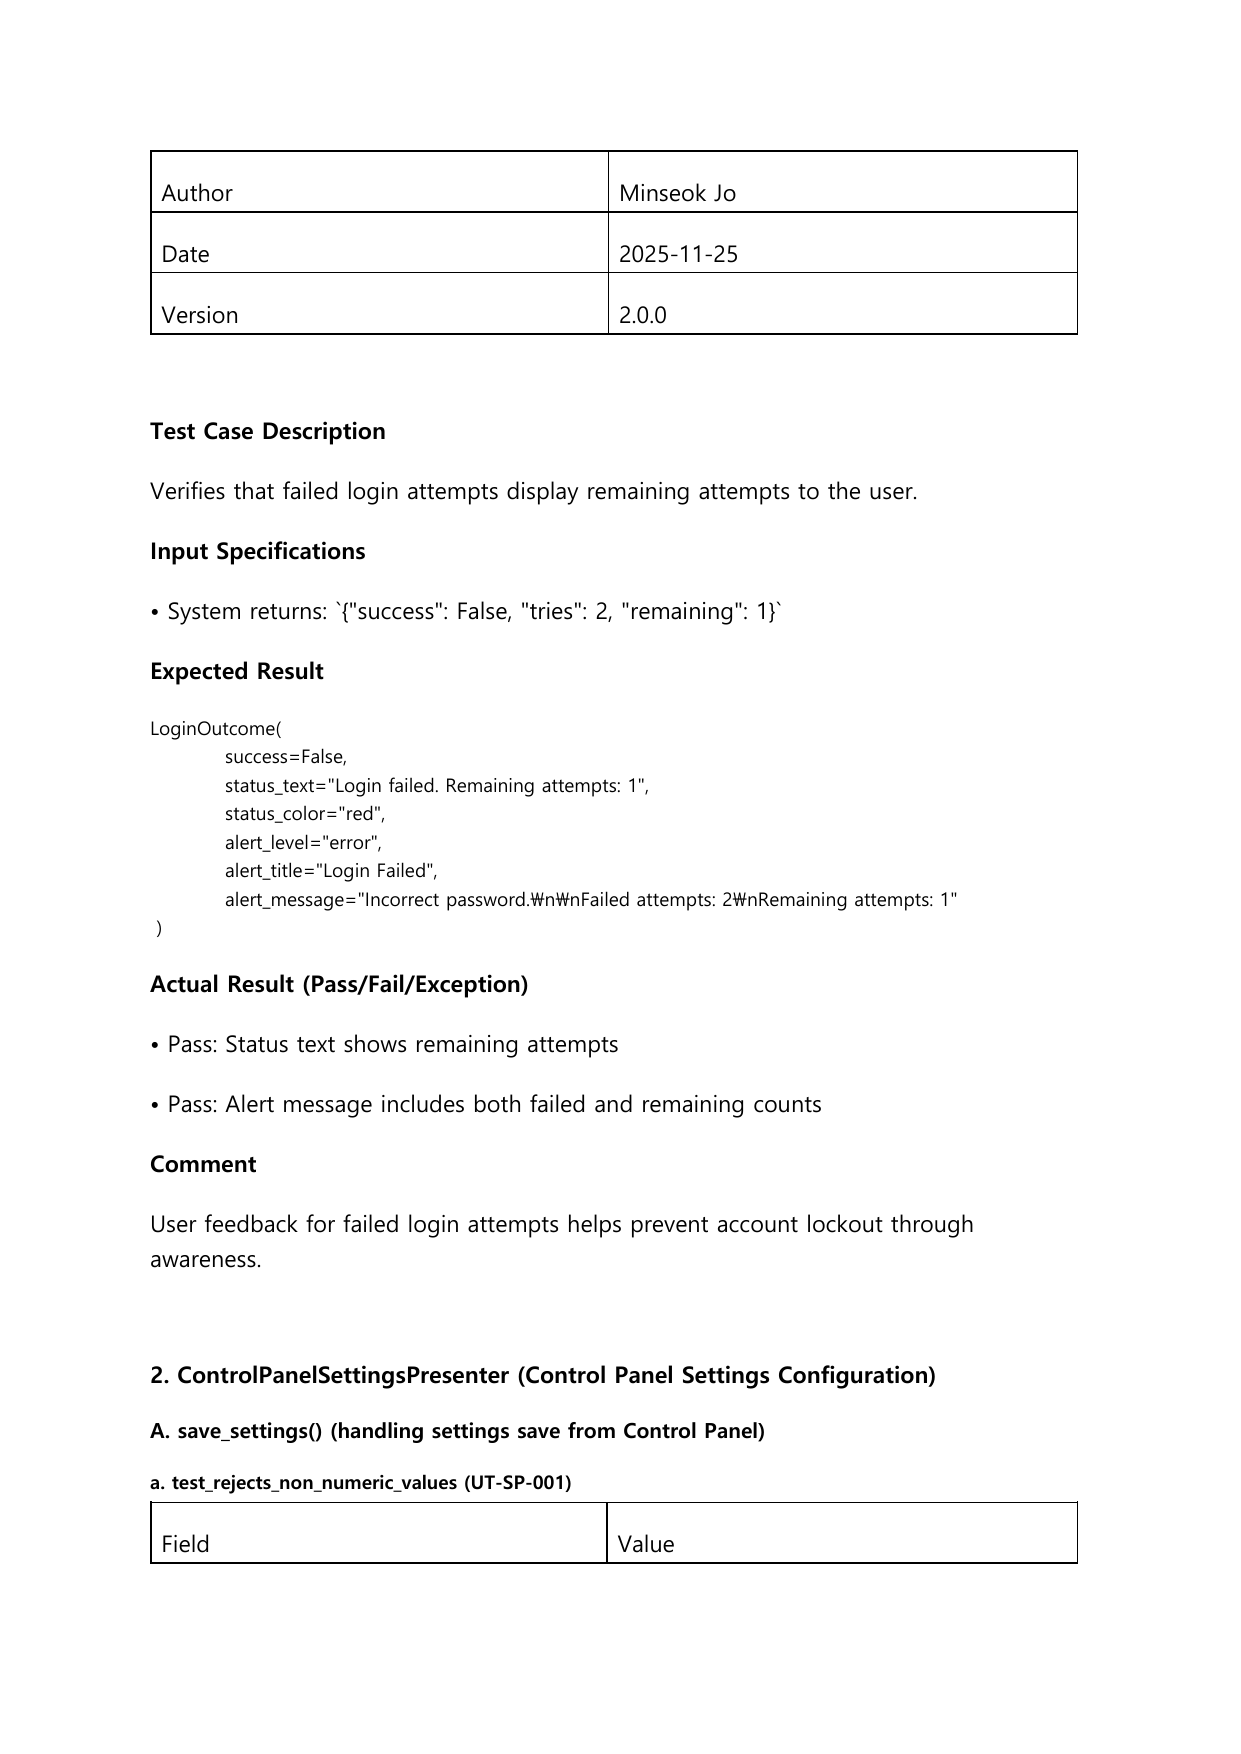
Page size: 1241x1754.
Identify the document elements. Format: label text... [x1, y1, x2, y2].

text Comment [150, 1148, 1090, 1178]
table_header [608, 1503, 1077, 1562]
text User feedback for failed login attempts helps prevent account lockout through awareness. [150, 1208, 1090, 1273]
text • System returns: `{"success": False, "tries": 2, "remaining": 1}` [150, 594, 1090, 625]
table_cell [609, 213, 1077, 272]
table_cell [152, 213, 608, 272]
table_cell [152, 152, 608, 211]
text Input Specifications [150, 534, 1090, 565]
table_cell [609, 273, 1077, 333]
text Expected Result [150, 654, 1090, 685]
text • Pass: Status text shows remaining attempts [150, 1028, 1090, 1058]
subtitle a. test_rejects_non_numeric_values (UT-SP-001) [150, 1469, 1090, 1493]
subtitle A. save_settings() (handling settings save from Control Panel) [150, 1416, 1090, 1444]
text Test Case Description [150, 414, 1090, 445]
text Verifies that failed login attempts display remaining attempts to the user. [150, 474, 1090, 505]
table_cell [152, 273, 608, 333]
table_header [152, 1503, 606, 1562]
text Actual Result (Pass/Fail/Exception) [150, 968, 1090, 998]
text • Pass: Alert message includes both failed and remaining counts [150, 1088, 1090, 1118]
text LoginOutcome( success=False, status_text="Login failed. Remaining attempts: 1", status_color="red", alert_level="error", alert_title="Login Failed", alert_message="Incorrect password.\n\nFailed attempts: 2\nRemaining attempts: 1" ) [150, 714, 1090, 939]
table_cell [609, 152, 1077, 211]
subtitle 2. ControlPanelSettingsPresenter (Control Panel Settings Configuration) [150, 1358, 1090, 1389]
